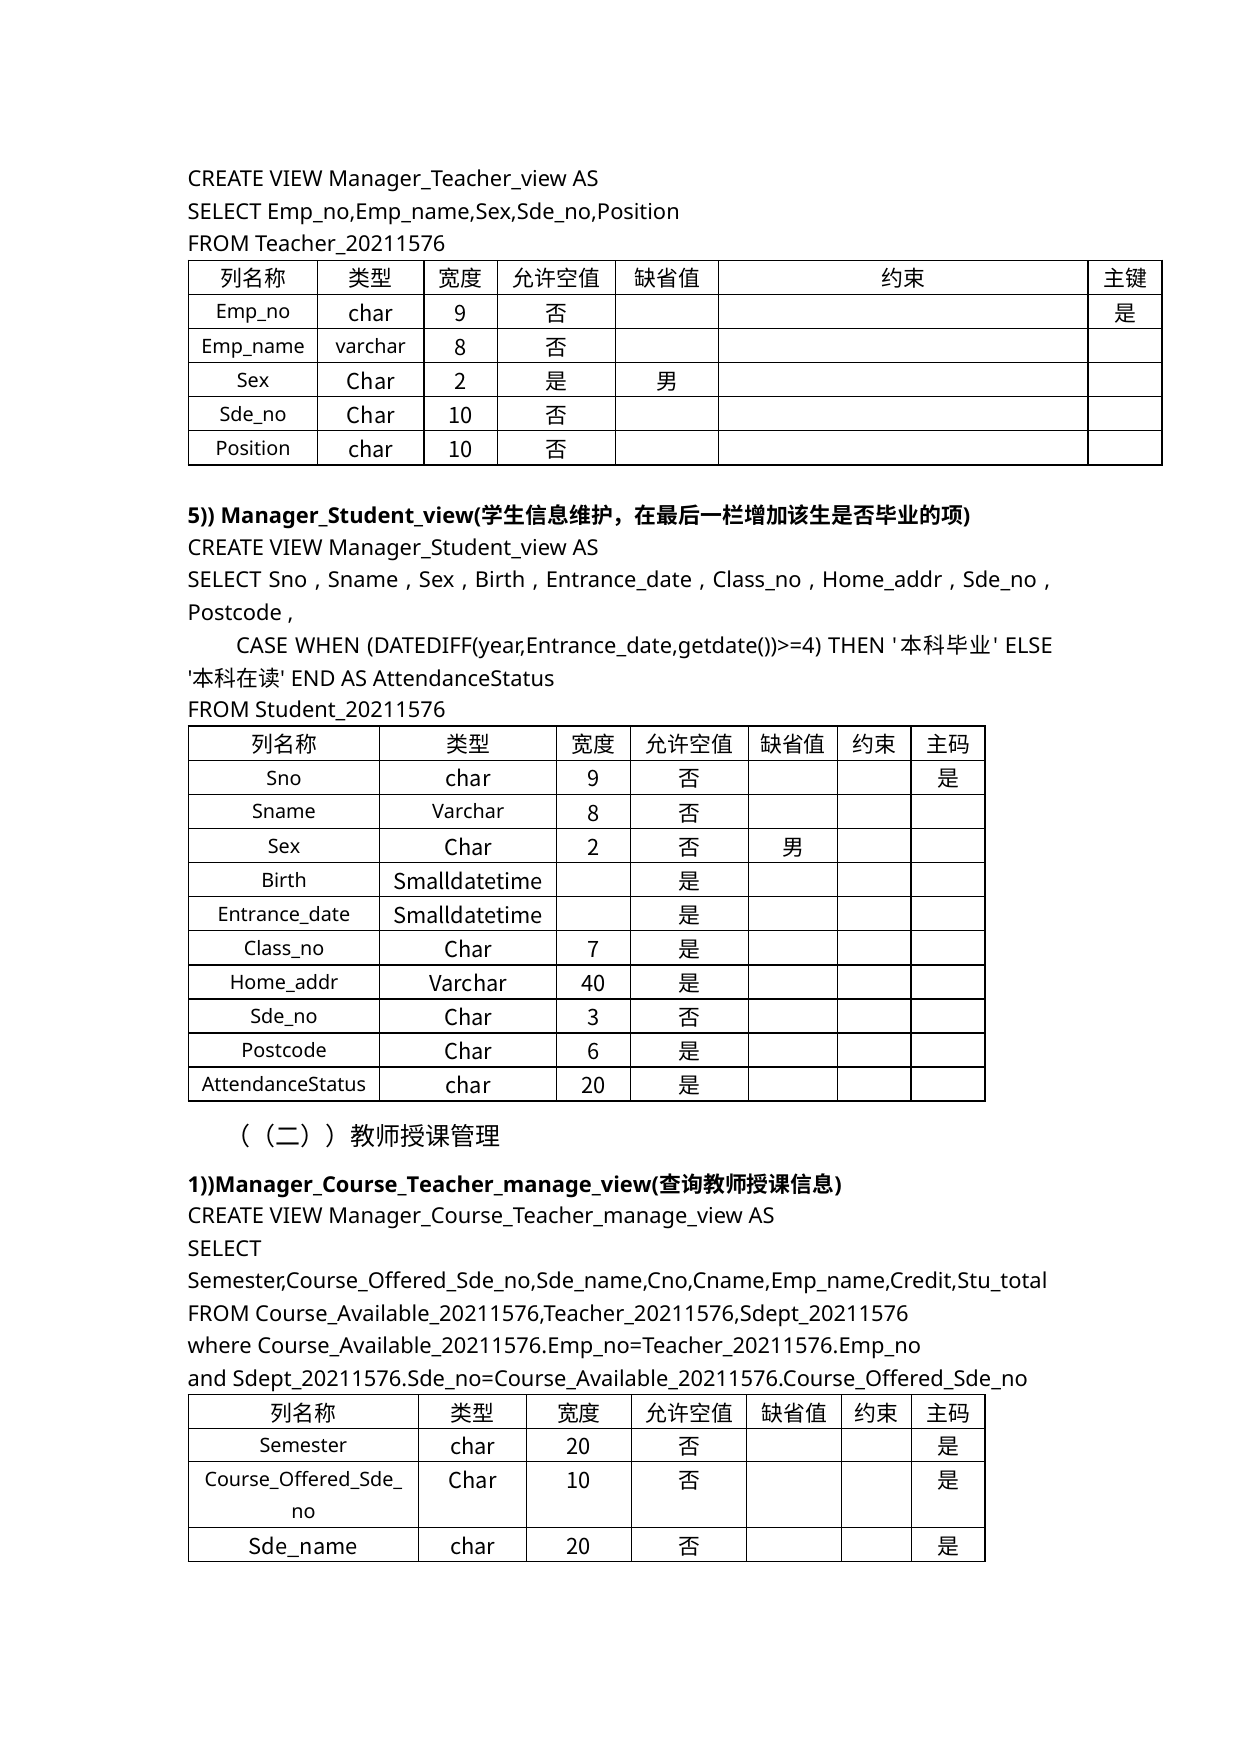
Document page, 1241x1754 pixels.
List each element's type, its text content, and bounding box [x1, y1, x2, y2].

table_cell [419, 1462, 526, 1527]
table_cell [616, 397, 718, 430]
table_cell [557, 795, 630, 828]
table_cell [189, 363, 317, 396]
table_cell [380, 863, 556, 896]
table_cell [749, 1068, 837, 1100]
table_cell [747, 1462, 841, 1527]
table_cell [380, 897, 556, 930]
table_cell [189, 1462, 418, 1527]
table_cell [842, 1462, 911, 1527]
text CREATE VIEW Manager_Student_view AS [187, 530, 1053, 563]
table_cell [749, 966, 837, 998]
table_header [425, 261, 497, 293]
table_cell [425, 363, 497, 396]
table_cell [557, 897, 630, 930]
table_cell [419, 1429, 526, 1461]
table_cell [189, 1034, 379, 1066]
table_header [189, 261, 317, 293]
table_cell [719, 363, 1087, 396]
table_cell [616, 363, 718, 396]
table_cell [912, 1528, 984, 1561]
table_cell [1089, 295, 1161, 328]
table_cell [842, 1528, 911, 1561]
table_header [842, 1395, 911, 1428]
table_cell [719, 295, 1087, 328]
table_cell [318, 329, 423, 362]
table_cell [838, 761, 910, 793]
text CREATE VIEW Manager_Course_Teacher_manage_view AS [187, 1199, 1053, 1232]
text SELECT Emp_no,Emp_name,Sex,Sde_no,Position [187, 194, 1053, 227]
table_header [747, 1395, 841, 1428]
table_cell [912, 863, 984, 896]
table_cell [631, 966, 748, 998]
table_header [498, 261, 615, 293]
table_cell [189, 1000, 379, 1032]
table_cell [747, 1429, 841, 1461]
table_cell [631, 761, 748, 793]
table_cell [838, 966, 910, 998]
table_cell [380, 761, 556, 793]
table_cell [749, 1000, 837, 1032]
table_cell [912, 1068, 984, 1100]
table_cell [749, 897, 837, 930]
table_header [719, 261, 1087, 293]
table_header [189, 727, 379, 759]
text FROM Course_Available_20211576,Teacher_20211576,Sdept_20211576 [187, 1297, 1053, 1329]
text （（二））教师授课管理 [225, 1102, 1053, 1167]
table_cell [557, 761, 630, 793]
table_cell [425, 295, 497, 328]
text FROM Teacher_20211576 [187, 227, 1053, 259]
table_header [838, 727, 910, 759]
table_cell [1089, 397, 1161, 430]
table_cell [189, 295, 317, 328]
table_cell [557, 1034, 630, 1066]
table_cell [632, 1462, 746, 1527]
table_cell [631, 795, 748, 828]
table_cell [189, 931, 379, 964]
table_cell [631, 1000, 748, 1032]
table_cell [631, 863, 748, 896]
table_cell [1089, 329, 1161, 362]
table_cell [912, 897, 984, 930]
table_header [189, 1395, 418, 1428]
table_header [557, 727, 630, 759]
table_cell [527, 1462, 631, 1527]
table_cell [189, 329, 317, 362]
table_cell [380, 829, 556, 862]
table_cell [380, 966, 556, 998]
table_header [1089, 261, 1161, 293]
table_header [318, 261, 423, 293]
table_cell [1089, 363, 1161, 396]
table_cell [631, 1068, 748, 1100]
text and Sdept_20211576.Sde_no=Course_Available_20211576.Course_Offered_Sde_no [187, 1362, 1053, 1394]
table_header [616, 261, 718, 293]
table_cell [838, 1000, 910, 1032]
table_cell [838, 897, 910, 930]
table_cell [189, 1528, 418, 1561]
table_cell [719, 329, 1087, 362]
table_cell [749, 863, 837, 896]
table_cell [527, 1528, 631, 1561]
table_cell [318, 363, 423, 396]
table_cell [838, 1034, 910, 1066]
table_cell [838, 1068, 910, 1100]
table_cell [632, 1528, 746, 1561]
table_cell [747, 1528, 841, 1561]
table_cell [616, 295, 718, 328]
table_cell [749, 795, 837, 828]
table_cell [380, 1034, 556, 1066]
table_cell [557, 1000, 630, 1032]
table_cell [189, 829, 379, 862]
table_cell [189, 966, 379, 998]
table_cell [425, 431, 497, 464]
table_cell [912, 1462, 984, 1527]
text CASE WHEN (DATEDIFF(year,Entrance_date,getdate())>=4) THEN '本科毕业' ELSE '本科在读' END AS AttendanceStatus [187, 628, 1053, 693]
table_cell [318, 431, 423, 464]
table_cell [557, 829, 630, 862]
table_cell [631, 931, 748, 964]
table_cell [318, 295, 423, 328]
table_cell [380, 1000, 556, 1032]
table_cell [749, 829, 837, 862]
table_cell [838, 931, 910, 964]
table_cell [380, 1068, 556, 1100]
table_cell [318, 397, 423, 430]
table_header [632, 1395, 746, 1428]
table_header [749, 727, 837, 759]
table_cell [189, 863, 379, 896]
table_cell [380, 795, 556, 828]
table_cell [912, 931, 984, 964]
text 1))Manager_Course_Teacher_manage_view(查询教师授课信息) [187, 1167, 1053, 1199]
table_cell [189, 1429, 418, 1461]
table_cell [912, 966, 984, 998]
text SELECT Sno , Sname , Sex , Birth , Entrance_date , Class_no , Home_addr , Sde_no , Postcode , [187, 563, 1053, 628]
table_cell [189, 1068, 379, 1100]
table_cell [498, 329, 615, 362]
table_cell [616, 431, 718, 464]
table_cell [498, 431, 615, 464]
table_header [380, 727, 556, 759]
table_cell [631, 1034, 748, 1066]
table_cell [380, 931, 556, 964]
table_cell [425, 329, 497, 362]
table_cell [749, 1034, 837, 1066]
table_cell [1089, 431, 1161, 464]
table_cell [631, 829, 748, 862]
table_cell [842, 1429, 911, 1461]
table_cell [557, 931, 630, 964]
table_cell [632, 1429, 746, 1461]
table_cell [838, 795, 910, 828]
text where Course_Available_20211576.Emp_no=Teacher_20211576.Emp_no [187, 1329, 1053, 1362]
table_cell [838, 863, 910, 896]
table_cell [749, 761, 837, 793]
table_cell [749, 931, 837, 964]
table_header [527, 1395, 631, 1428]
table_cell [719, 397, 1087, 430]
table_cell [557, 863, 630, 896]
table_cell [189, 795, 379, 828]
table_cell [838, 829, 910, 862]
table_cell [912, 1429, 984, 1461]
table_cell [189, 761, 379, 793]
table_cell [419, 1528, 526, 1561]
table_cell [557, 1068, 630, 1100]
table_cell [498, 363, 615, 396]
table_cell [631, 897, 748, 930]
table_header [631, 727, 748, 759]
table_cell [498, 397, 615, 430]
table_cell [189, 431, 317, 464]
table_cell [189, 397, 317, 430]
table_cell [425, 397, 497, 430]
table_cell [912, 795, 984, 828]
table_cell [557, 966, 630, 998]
text SELECT Semester,Course_Offered_Sde_no,Sde_name,Cno,Cname,Emp_name,Credit,Stu_total [187, 1232, 1053, 1297]
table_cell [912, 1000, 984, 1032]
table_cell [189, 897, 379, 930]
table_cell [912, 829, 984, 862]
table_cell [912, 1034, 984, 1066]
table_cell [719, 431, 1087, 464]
text FROM Student_20211576 [187, 693, 1053, 725]
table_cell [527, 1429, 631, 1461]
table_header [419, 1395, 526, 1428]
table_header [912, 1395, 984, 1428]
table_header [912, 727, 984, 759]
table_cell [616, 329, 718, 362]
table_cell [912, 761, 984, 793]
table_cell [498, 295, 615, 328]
text 5)) Manager_Student_view(学生信息维护，在最后一栏增加该生是否毕业的项) [187, 498, 1053, 530]
text CREATE VIEW Manager_Teacher_view AS [187, 162, 1053, 194]
